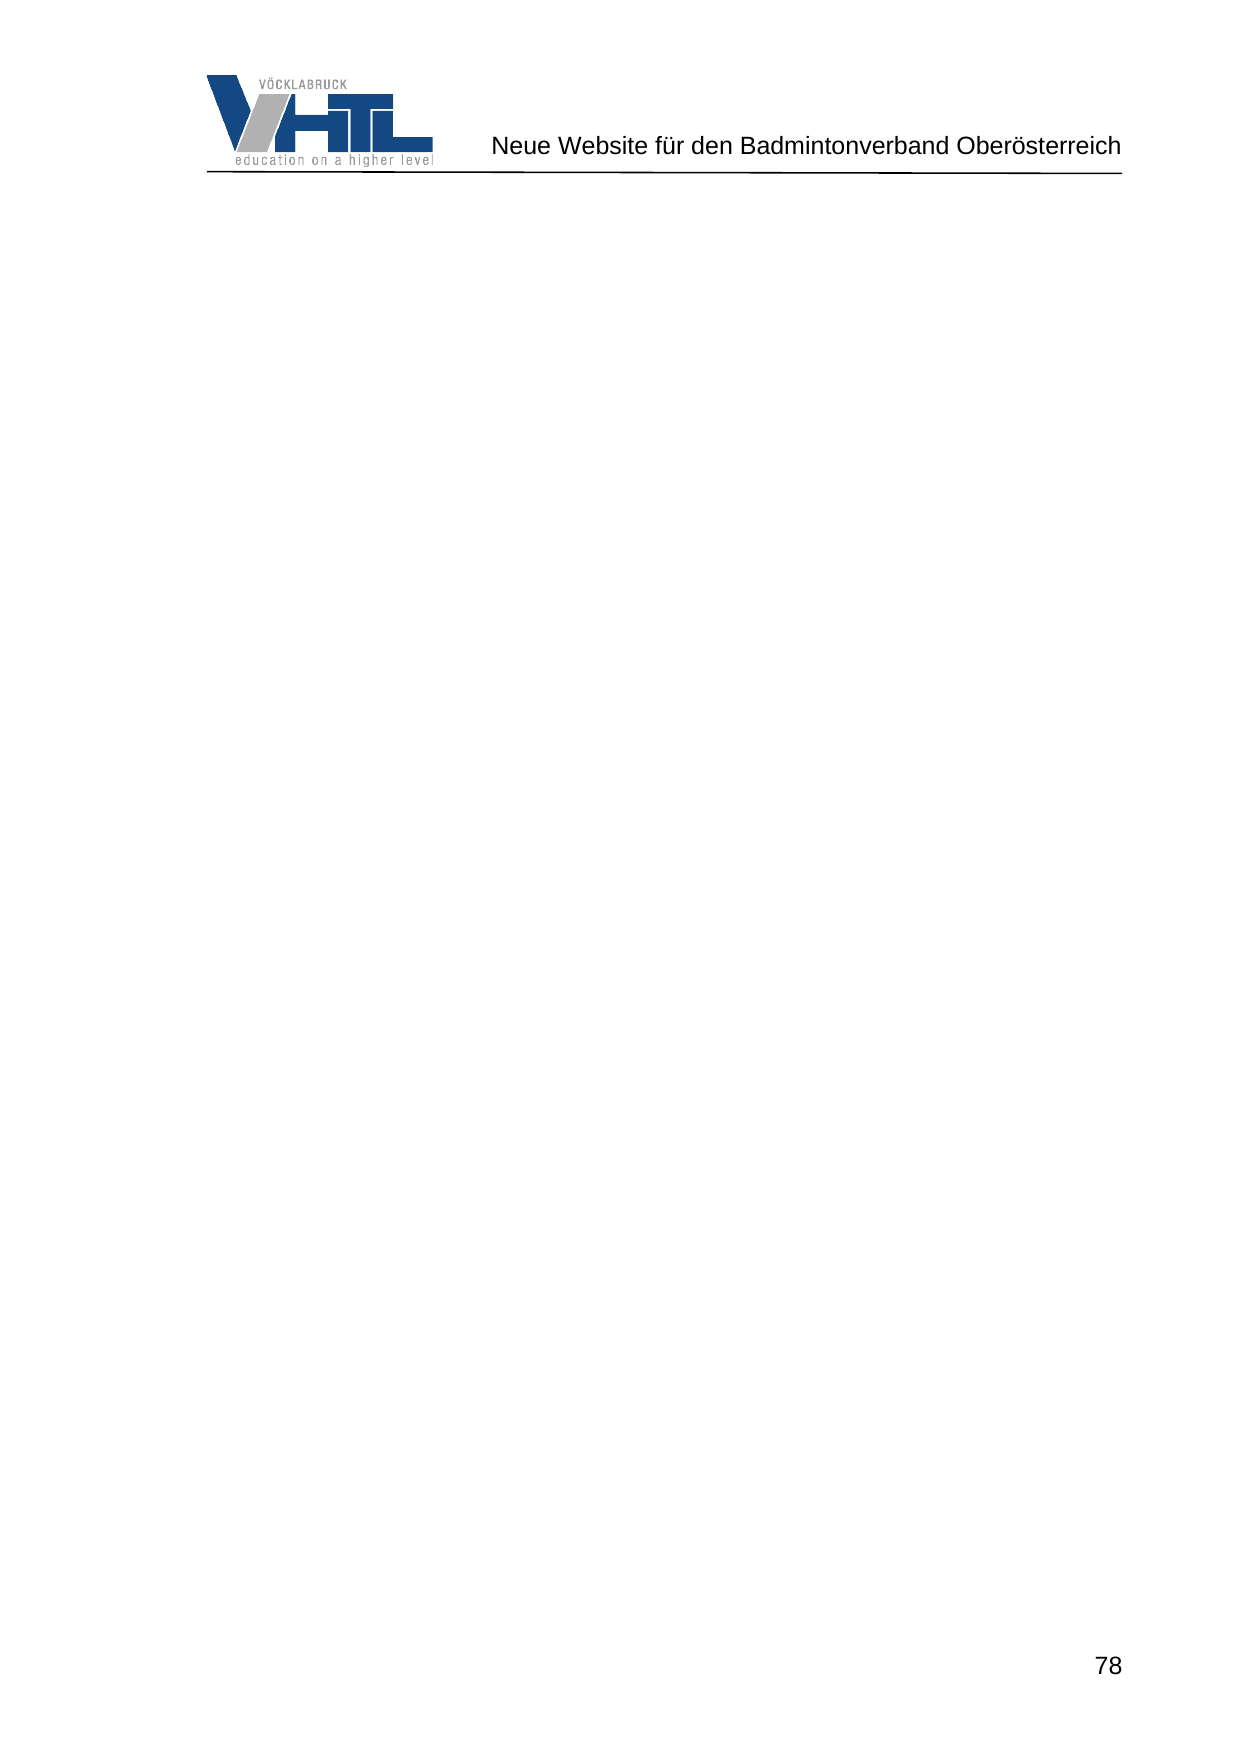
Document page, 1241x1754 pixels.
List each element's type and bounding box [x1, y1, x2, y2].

picture [206, 75, 433, 167]
